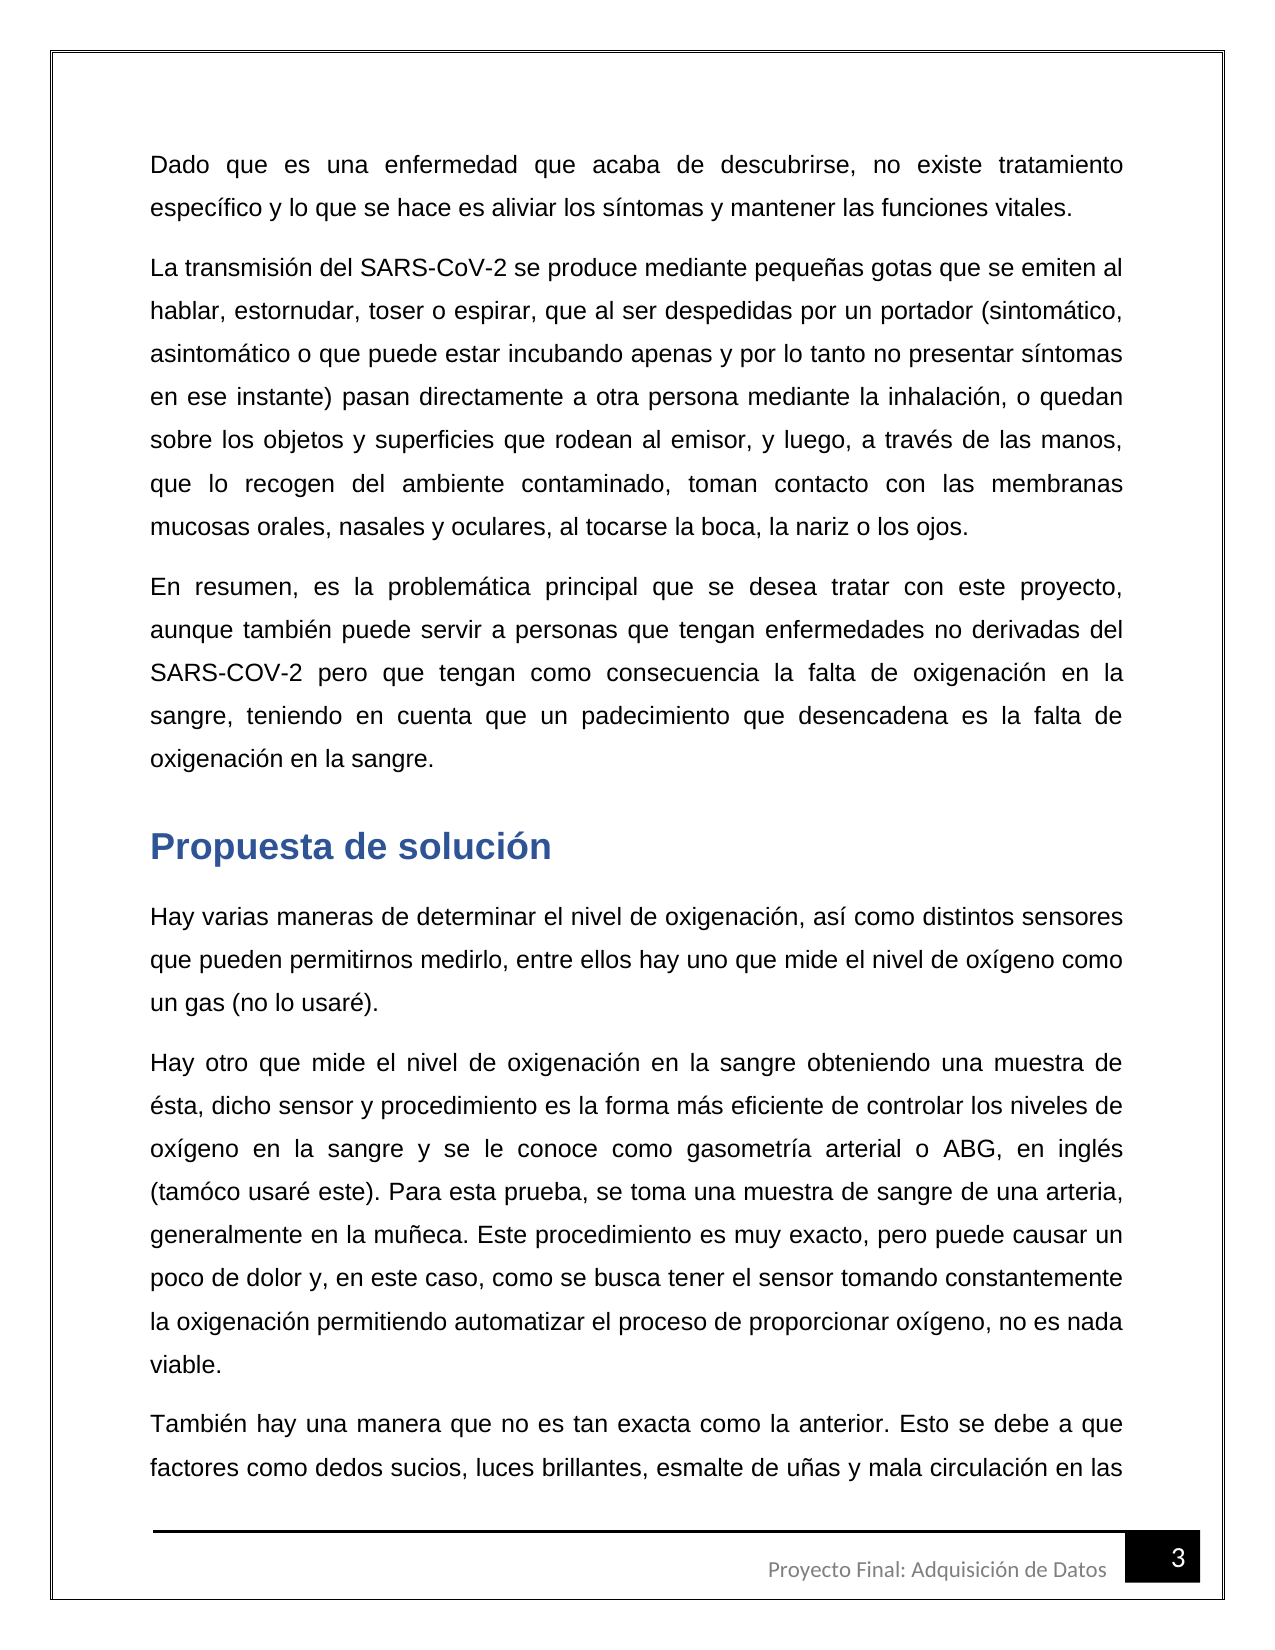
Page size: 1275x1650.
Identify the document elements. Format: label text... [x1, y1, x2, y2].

subtitle Propuesta de solución [150, 824, 1125, 868]
text Hay varias maneras de determinar el nivel de oxigenación, así como distintos sensores que pueden permitirnos medirlo, entre ellos hay uno que mide el nivel de oxígeno como un gas (no lo usaré). [150, 902, 1125, 1017]
text Dado que es una enfermedad que acaba de descubrirse, no existe tratamiento específico y lo que se hace es aliviar los síntomas y mantener las funciones vitales. [150, 150, 1125, 222]
text En resumen, es la problemática principal que se desea tratar con este proyecto, aunque también puede servir a personas que tengan enfermedades no derivadas del SARS-COV-2 pero que tengan como consecuencia la falta de oxigenación en la sangre, teniendo en cuenta que un padecimiento que desencadena es la falta de oxigenación en la sangre. [150, 571, 1125, 773]
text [150, 1409, 1125, 1481]
text La transmisión del SARS-CoV-2 se produce mediante pequeñas gotas que se emiten al hablar, estornudar, toser o espirar, que al ser despedidas por un portador (sintomático, asintomático o que puede estar incubando apenas y por lo tanto no presentar síntomas en ese instante)​ pasan directamente a otra persona mediante la inhalación, o quedan sobre los objetos y superficies que rodean al emisor, y luego, a través de las manos, que lo recogen del ambiente contaminado, toman contacto con las membranas mucosas orales, nasales y oculares, al tocarse la boca, la nariz o los ojos. [150, 253, 1125, 540]
text Hay otro que mide el nivel de oxigenación en la sangre obteniendo una muestra de ésta, dicho sensor y procedimiento es la forma más eficiente de controlar los niveles de oxígeno en la sangre y se le conoce como gasometría arterial o ABG, en inglés (tamóco usaré este). Para esta prueba, se toma una muestra de sangre de una arteria, generalmente en la muñeca. Este procedimiento es muy exacto, pero puede causar un poco de dolor y, en este caso, como se busca tener el sensor tomando constantemente la oxigenación permitiendo automatizar el proceso de proporcionar oxígeno, no es nada viable. [150, 1048, 1125, 1378]
